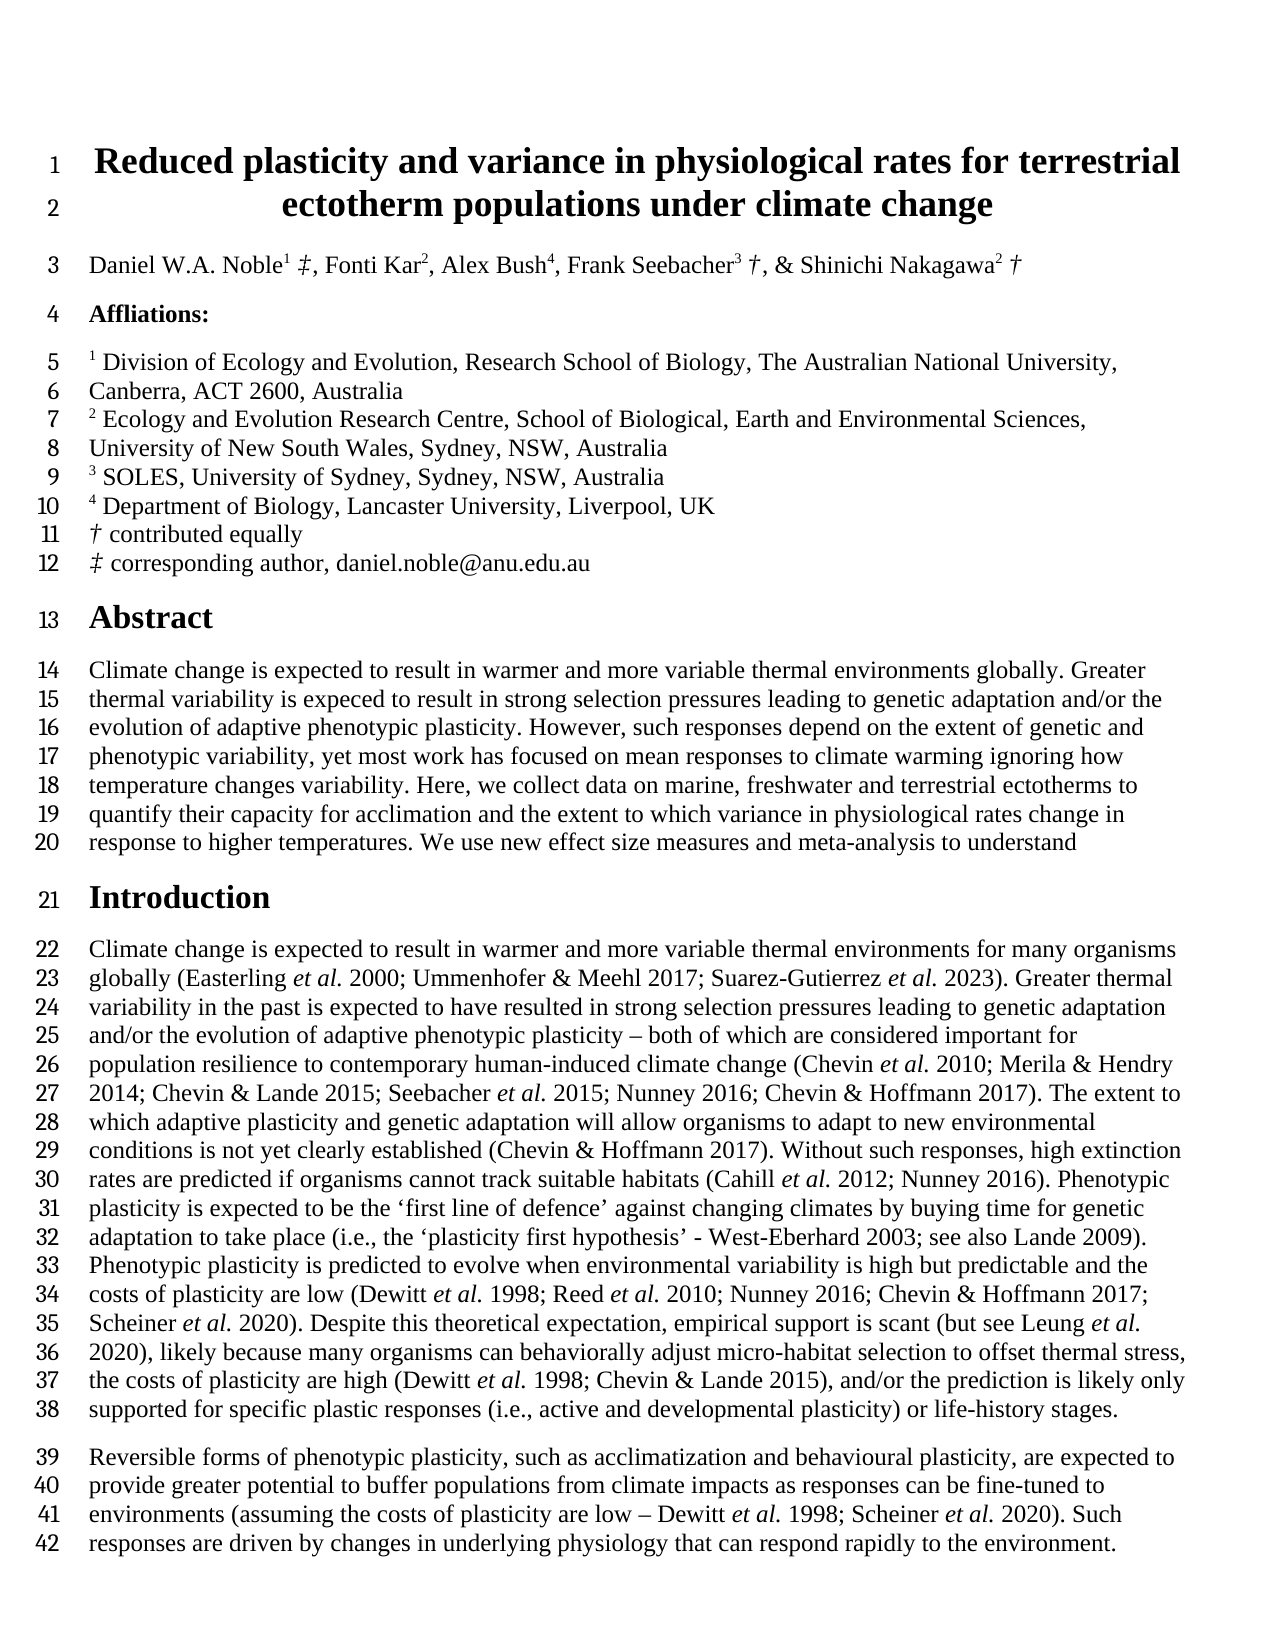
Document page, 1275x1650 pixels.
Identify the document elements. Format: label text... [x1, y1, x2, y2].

subtitle Affliations: [89, 299, 1186, 328]
subtitle Abstract [89, 598, 1186, 636]
text 1 Division of Ecology and Evolution, Research School of Biology, The Australian National University, Canberra, ACT 2600, Australia 2 Ecology and Evolution Research Centre, School of Biological, Earth and Environmental Sciences, University of New South Wales, Sydney, NSW, Australia 3 SOLES, University of Sydney, Sydney, NSW, Australia 4 Department of Biology, Lancaster University, Liverpool, UK contributed equally corresponding author, daniel.noble@anu.edu.au [89, 347, 1186, 577]
title Reduced plasticity and variance in physiological rates for terrestrial ectotherm populations under climate change [89, 139, 1186, 225]
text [89, 1442, 1186, 1557]
text Daniel W.A. Noble1 , Fonti Kar2, Alex Bush4, Frank Seebacher3 , & Shinichi Nakagawa2 [89, 250, 1186, 279]
subtitle Introduction [89, 877, 1186, 915]
text Climate change is expected to result in warmer and more variable thermal environments for many organisms globally (Easterling et al. 2000; Ummenhofer & Meehl 2017; Suarez-Gutierrez et al. 2023). Greater thermal variability in the past is expected to have resulted in strong selection pressures leading to genetic adaptation and/or the evolution of adaptive phenotypic plasticity – both of which are considered important for population resilience to contemporary human-induced climate change (Chevin et al. 2010; Merila & Hendry 2014; Chevin & Lande 2015; Seebacher et al. 2015; Nunney 2016; Chevin & Hoffmann 2017). The extent to which adaptive plasticity and genetic adaptation will allow organisms to adapt to new environmental conditions is not yet clearly established (Chevin & Hoffmann 2017). Without such responses, high extinction rates are predicted if organisms cannot track suitable habitats (Cahill et al. 2012; Nunney 2016). Phenotypic plasticity is expected to be the ‘first line of defence’ against changing climates by buying time for genetic adaptation to take place (i.e., the ‘plasticity first hypothesis’ - West-Eberhard 2003; see also Lande 2009). Phenotypic plasticity is predicted to evolve when environmental variability is high but predictable and the costs of plasticity are low (Dewitt et al. 1998; Reed et al. 2010; Nunney 2016; Chevin & Hoffmann 2017; Scheiner et al. 2020). Despite this theoretical expectation, empirical support is scant (but see Leung et al. 2020), likely because many organisms can behaviorally adjust micro-habitat selection to offset thermal stress, the costs of plasticity are high (Dewitt et al. 1998; Chevin & Lande 2015), and/or the prediction is likely only supported for specific plastic responses (i.e., active and developmental plasticity) or life-history stages. [89, 934, 1186, 1423]
text Climate change is expected to result in warmer and more variable thermal environments globally. Greater thermal variability is expeced to result in strong selection pressures leading to genetic adaptation and/or the evolution of adaptive phenotypic plasticity. However, such responses depend on the extent of genetic and phenotypic variability, yet most work has focused on mean responses to climate warming ignoring how temperature changes variability. Here, we collect data on marine, freshwater and terrestrial ectotherms to quantify their capacity for acclimation and the extent to which variance in physiological rates change in response to higher temperatures. We use new effect size measures and meta-analysis to understand [89, 655, 1186, 856]
